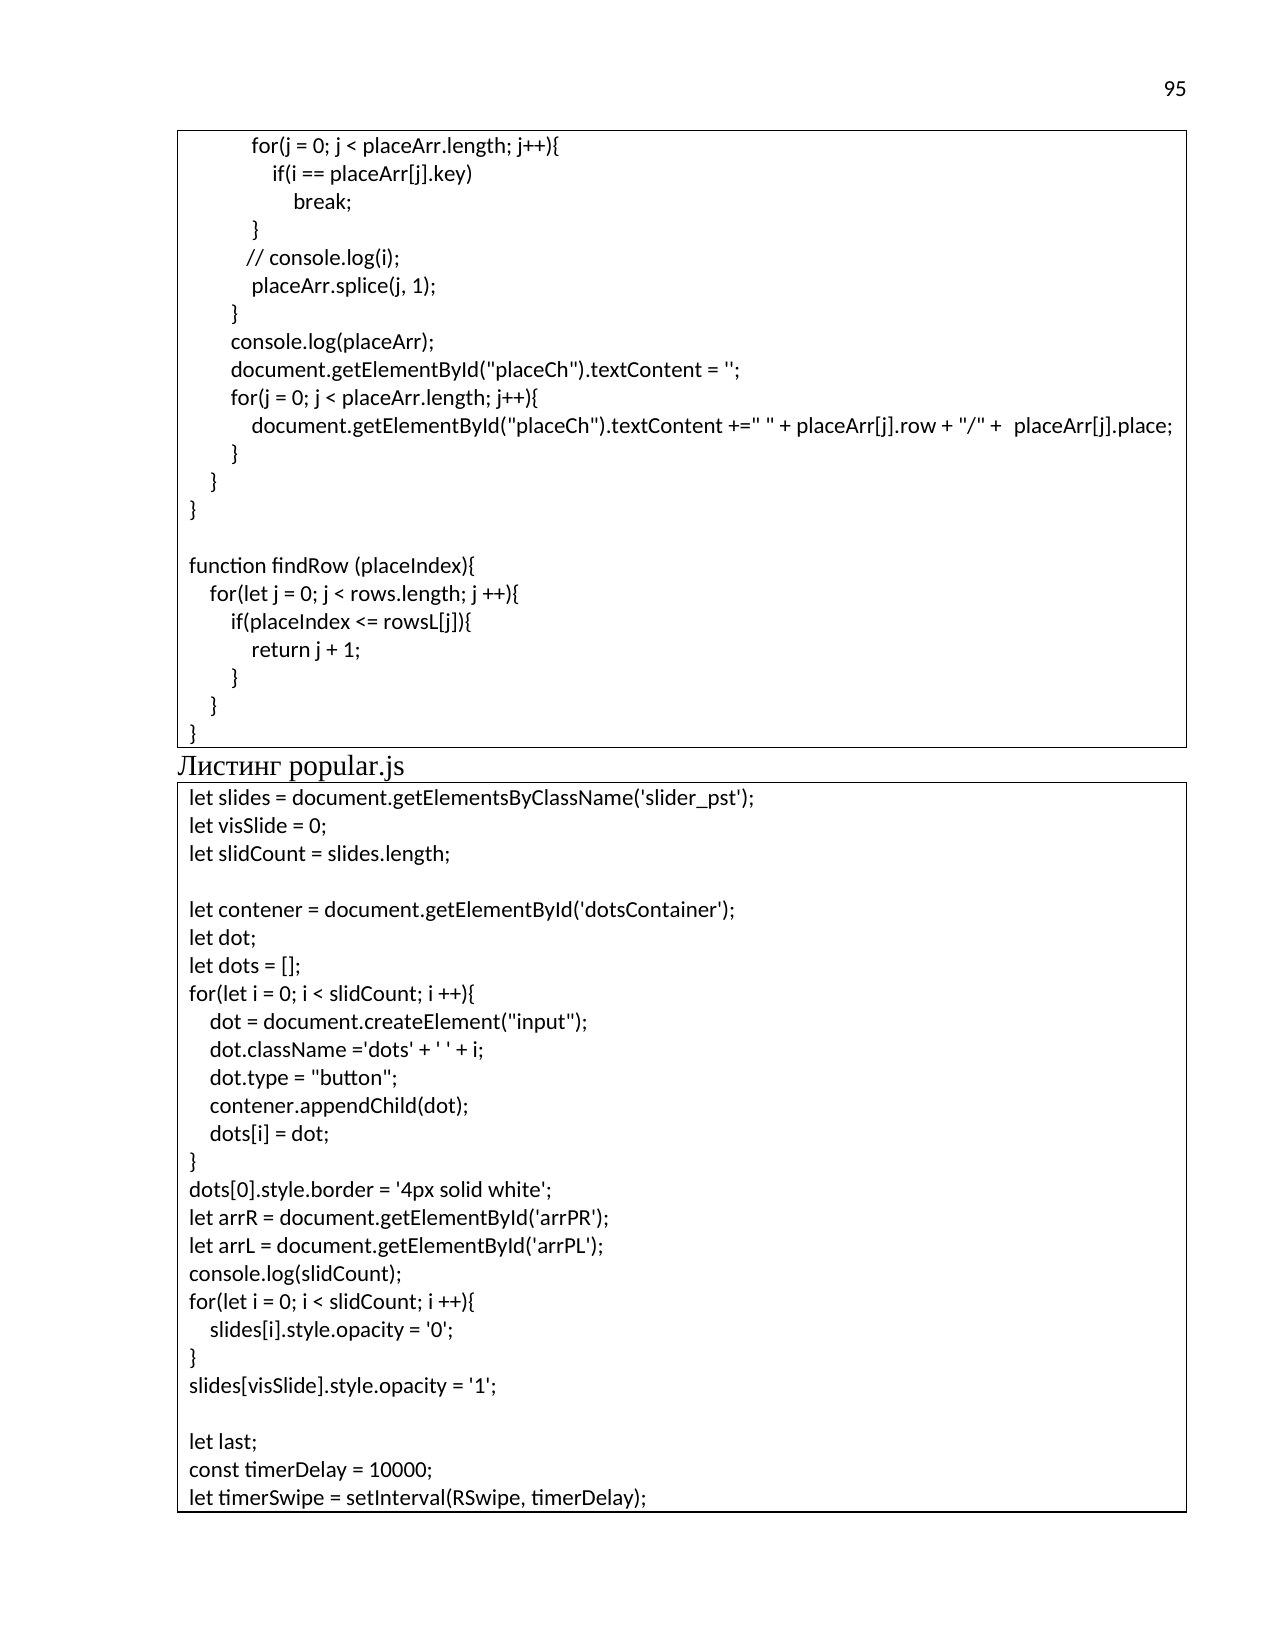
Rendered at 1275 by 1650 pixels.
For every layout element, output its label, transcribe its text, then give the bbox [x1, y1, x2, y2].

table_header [178, 783, 1186, 1511]
text Листинг popular.js [177, 748, 1186, 782]
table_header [178, 131, 1186, 747]
